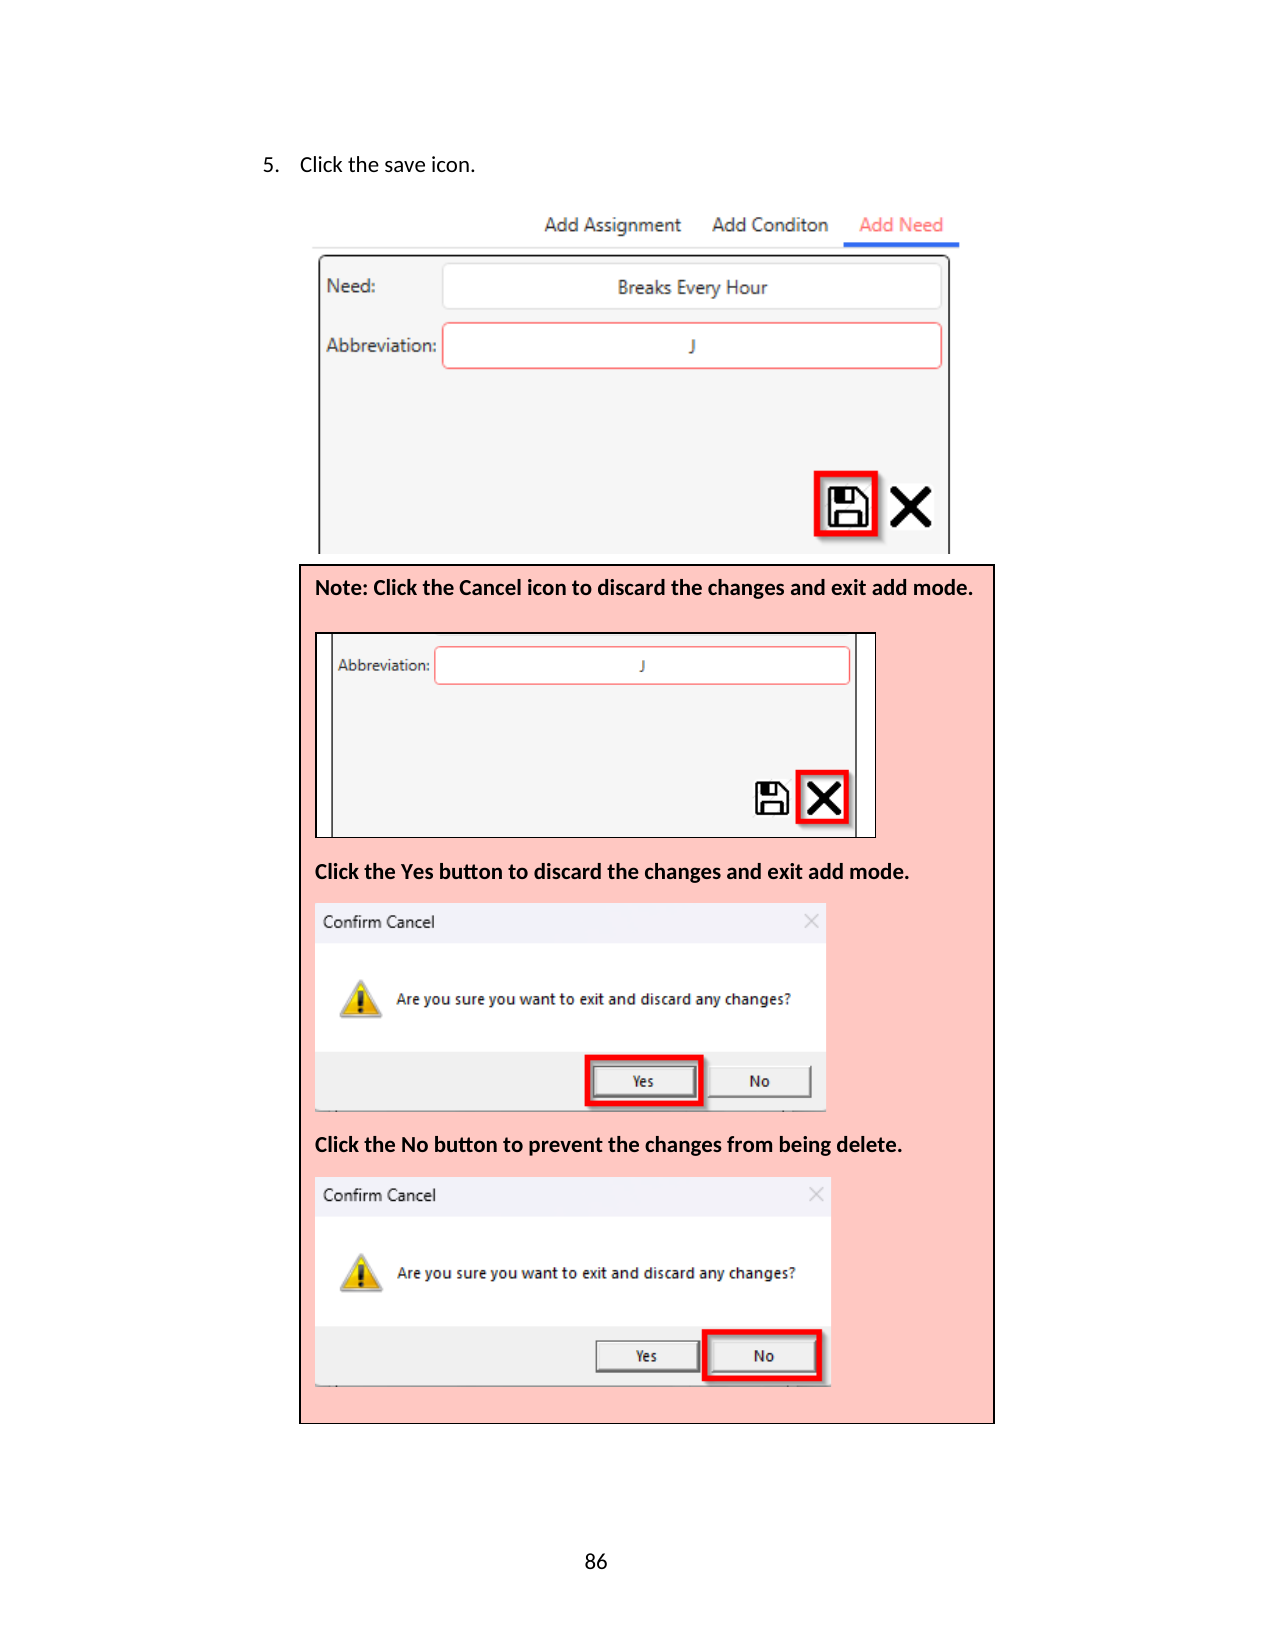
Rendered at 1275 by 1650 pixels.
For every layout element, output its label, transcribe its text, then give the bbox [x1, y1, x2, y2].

picture [300, 180, 972, 554]
picture [315, 1177, 832, 1387]
picture [317, 634, 875, 837]
picture [315, 903, 827, 1112]
list Click the save icon. [262, 150, 1125, 178]
